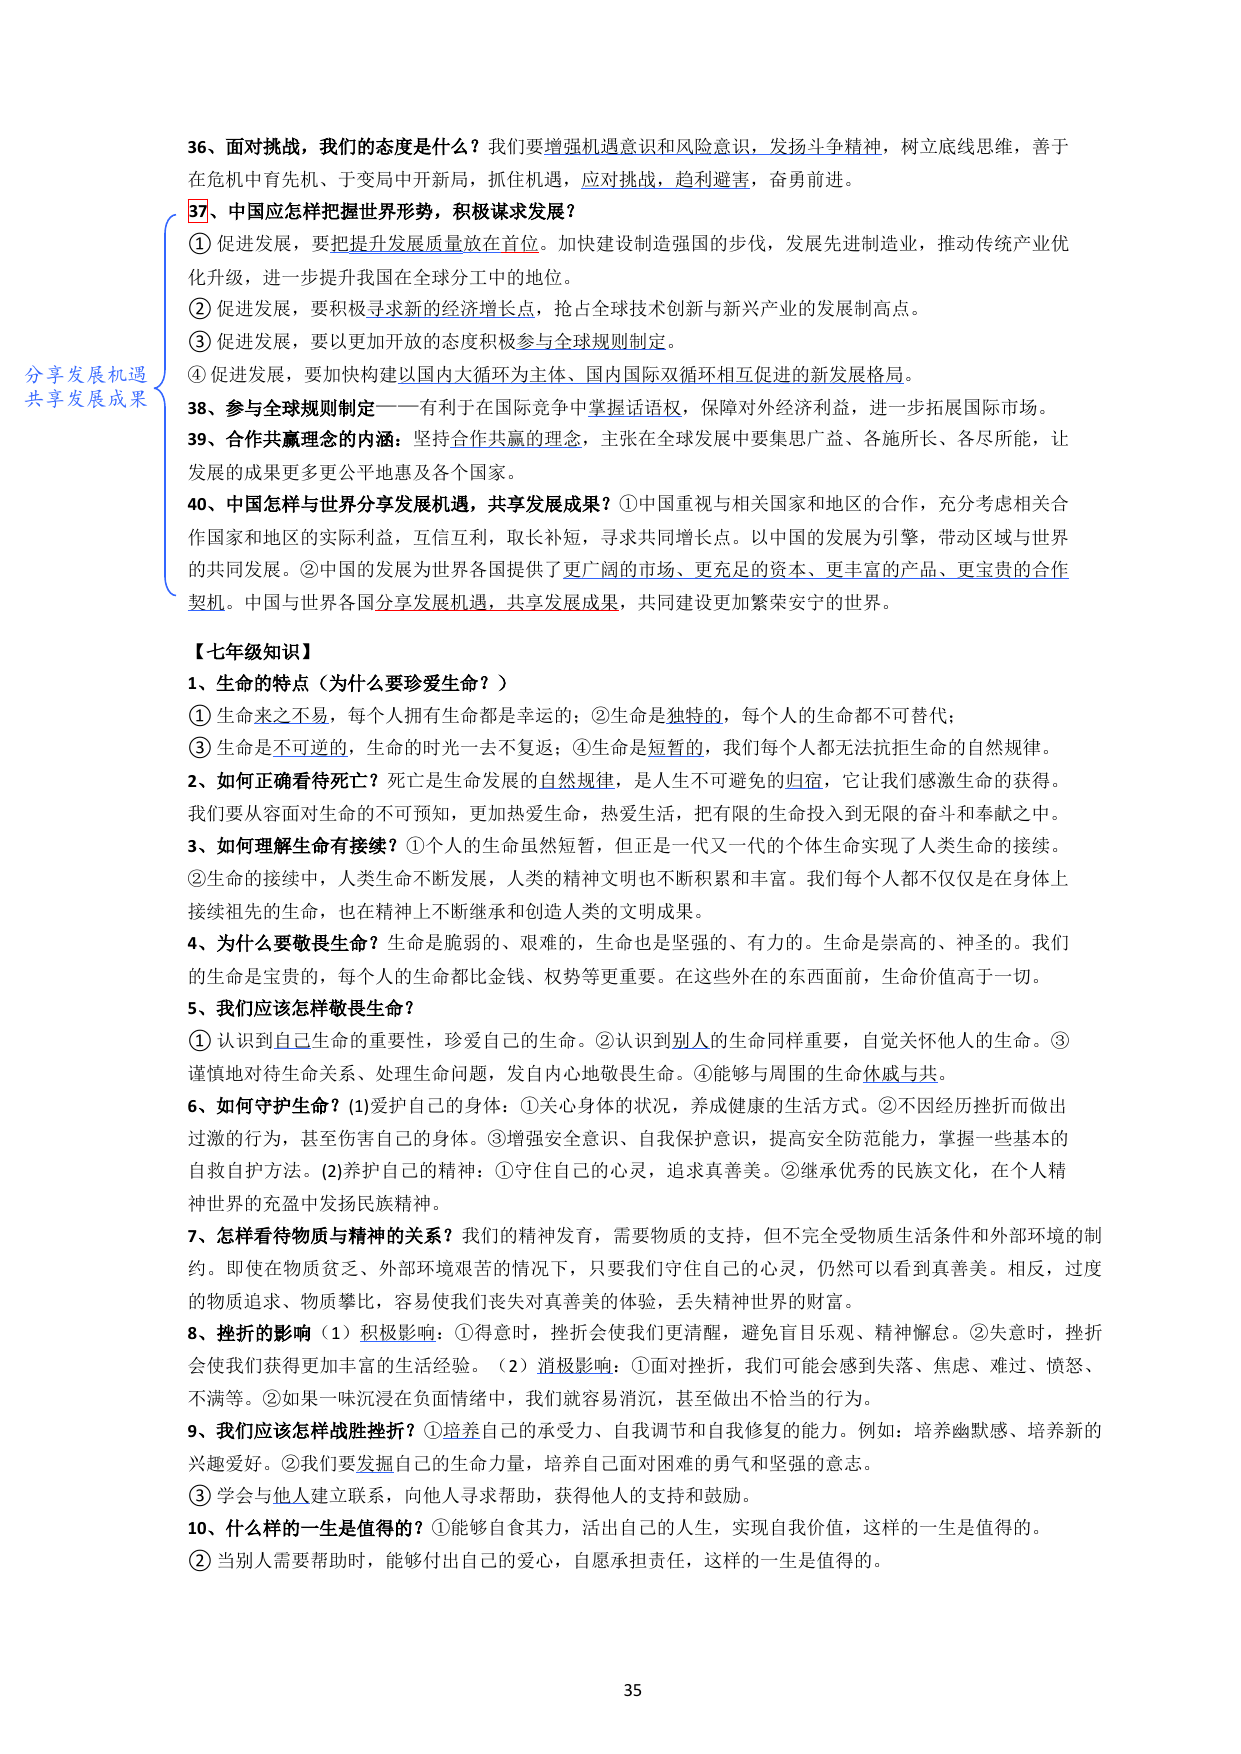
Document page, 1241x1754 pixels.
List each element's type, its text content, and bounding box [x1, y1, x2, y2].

text ③学会与他人建立联系，向他人寻求帮助，获得他人的支持和鼓励。 [187, 1479, 1103, 1511]
text 2、如何正确看待死亡？死亡是生命发展的自然规律，是人生不可避免的归宿，它让我们感激生命的获得。我们要从容面对生命的不可预知，更加热爱生命，热爱生活，把有限的生命投入到无限的奋斗和奉献之中。 [187, 764, 1069, 829]
text 10、什么样的一生是值得的？①能够自食其力，活出自己的人生，实现自我价值，这样的一生是值得的。 [187, 1511, 1103, 1544]
text ①生命来之不易，每个人拥有生命都是幸运的；②生命是独特的，每个人的生命都不可替代； [187, 699, 1069, 731]
text 1、生命的特点（为什么要珍爱生命？） [187, 666, 1069, 699]
text 40、中国怎样与世界分享发展机遇，共享发展成果？①中国重视与相关国家和地区的合作，充分考虑相关合作国家和地区的实际利益，互信互利，取长补短，寻求共同增长点。以中国的发展为引擎，带动区域与世界的共同发展。②中国的发展为世界各国提供了更广阔的市场、更充足的资本、更丰富的产品、更宝贵的合作契机。中国与世界各国分享发展机遇，共享发展成果，共同建设更加繁荣安宁的世界。 [187, 487, 1069, 617]
text 5、我们应该怎样敬畏生命？ [187, 991, 1069, 1024]
text ②促进发展，要积极寻求新的经济增长点，抢占全球技术创新与新兴产业的发展制高点。 [187, 292, 1069, 325]
text 37、中国应怎样把握世界形势，积极谋求发展？ [187, 195, 1069, 227]
text 39、合作共赢理念的内涵：坚持合作共赢的理念，主张在全球发展中要集思广益、各施所长、各尽所能，让发展的成果更多更公平地惠及各个国家。 [187, 422, 1069, 487]
text 3、如何理解生命有接续？①个人的生命虽然短暂，但正是一代又一代的个体生命实现了人类生命的接续。②生命的接续中，人类生命不断发展，人类的精神文明也不断积累和丰富。我们每个人都不仅仅是在身体上接续祖先的生命，也在精神上不断继承和创造人类的文明成果。 [187, 829, 1069, 926]
text 6、如何守护生命？(1)爱护自己的身体：①关心身体的状况，养成健康的生活方式。②不因经历挫折而做出过激的行为，甚至伤害自己的身体。③增强安全意识、自我保护意识，提高安全防范能力，掌握一些基本的自救自护方法。(2)养护自己的精神：①守住自己的心灵，追求真善美。②继承优秀的民族文化，在个人精神世界的充盈中发扬民族精神。 [187, 1089, 1069, 1219]
text ③促进发展，要以更加开放的态度积极参与全球规则制定。 [187, 325, 1069, 357]
text ③生命是不可逆的，生命的时光一去不复返；④生命是短暂的，我们每个人都无法抗拒生命的自然规律。 [187, 731, 1069, 764]
text 【七年级知识】 [187, 634, 1069, 666]
text 4、为什么要敬畏生命？生命是脆弱的、艰难的，生命也是坚强的、有力的。生命是崇高的、神圣的。我们的生命是宝贵的，每个人的生命都比金钱、权势等更重要。在这些外在的东西面前，生命价值高于一切。 [187, 926, 1069, 991]
text ②当别人需要帮助时，能够付出自己的爱心，自愿承担责任，这样的一生是值得的。 [187, 1544, 1103, 1576]
text 8、挫折的影响（1）积极影响：①得意时，挫折会使我们更清醒，避免盲目乐观、精神懈怠。②失意时，挫折会使我们获得更加丰富的生活经验。（2）消极影响：①面对挫折，我们可能会感到失落、焦虑、难过、愤怒、不满等。②如果一味沉浸在负面情绪中，我们就容易消沉，甚至做出不恰当的行为。 [187, 1316, 1103, 1414]
text 9、我们应该怎样战胜挫折？①培养自己的承受力、自我调节和自我修复的能力。例如：培养幽默感、培养新的兴趣爱好。②我们要发掘自己的生命力量，培养自己面对困难的勇气和坚强的意志。 [187, 1414, 1103, 1479]
text 38、参与全球规则制定——有利于在国际竞争中掌握话语权，保障对外经济利益，进一步拓展国际市场。 [187, 390, 1069, 422]
text 36、面对挑战，我们的态度是什么？我们要增强机遇意识和风险意识，发扬斗争精神，树立底线思维，善于在危机中育先机、于变局中开新局，抓住机遇，应对挑战，趋利避害，奋勇前进。 [187, 130, 1069, 195]
text ①促进发展，要把提升发展质量放在首位。加快建设制造强国的步伐，发展先进制造业，推动传统产业优化升级，进一步提升我国在全球分工中的地位。 [187, 227, 1069, 292]
text 7、怎样看待物质与精神的关系？我们的精神发育，需要物质的支持，但不完全受物质生活条件和外部环境的制约。即使在物质贫乏、外部环境艰苦的情况下，只要我们守住自己的心灵，仍然可以看到真善美。相反，过度的物质追求、物质攀比，容易使我们丧失对真善美的体验，丢失精神世界的财富。 [187, 1219, 1103, 1316]
text ④促进发展，要加快构建以国内大循环为主体、国内国际双循环相互促进的新发展格局。 [187, 357, 1069, 390]
text ①认识到自己生命的重要性，珍爱自己的生命。②认识到别人的生命同样重要，自觉关怀他人的生命。③谨慎地对待生命关系、处理生命问题，发自内心地敬畏生命。④能够与周围的生命休戚与共。 [187, 1024, 1069, 1089]
